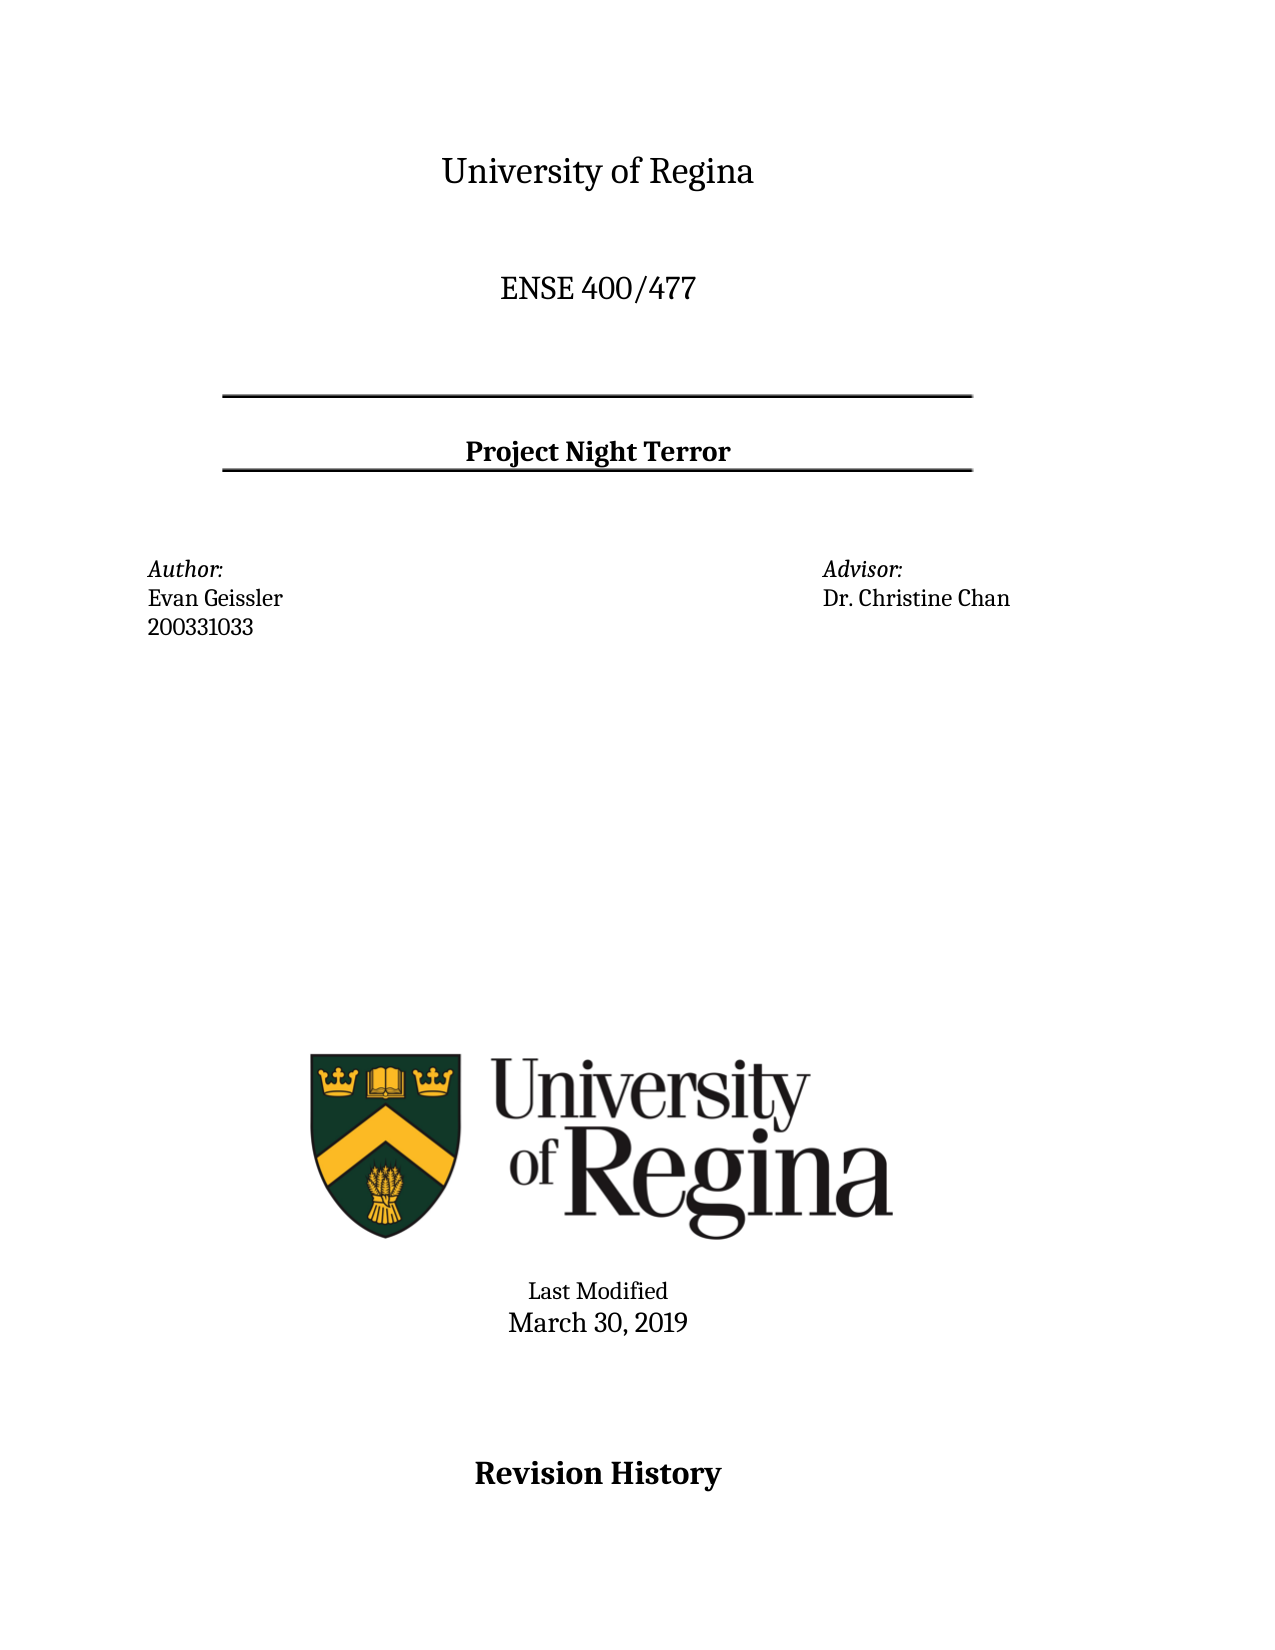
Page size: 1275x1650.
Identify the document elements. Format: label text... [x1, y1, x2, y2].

picture [268, 1015, 928, 1277]
text Author: Advisor: [148, 555, 1048, 584]
text Revision History [148, 1454, 1048, 1493]
text Evan Geissler Dr. Christine Chan [148, 584, 1048, 612]
picture [222, 468, 974, 472]
text 200331033 [148, 612, 1048, 641]
text Last Modified [148, 1277, 1048, 1306]
text University of Regina [148, 150, 1048, 193]
text March 30, 2019 [148, 1306, 1048, 1339]
picture [222, 394, 974, 398]
text ENSE 400/477 [148, 270, 1048, 308]
text Project Night Terror [148, 435, 1048, 469]
